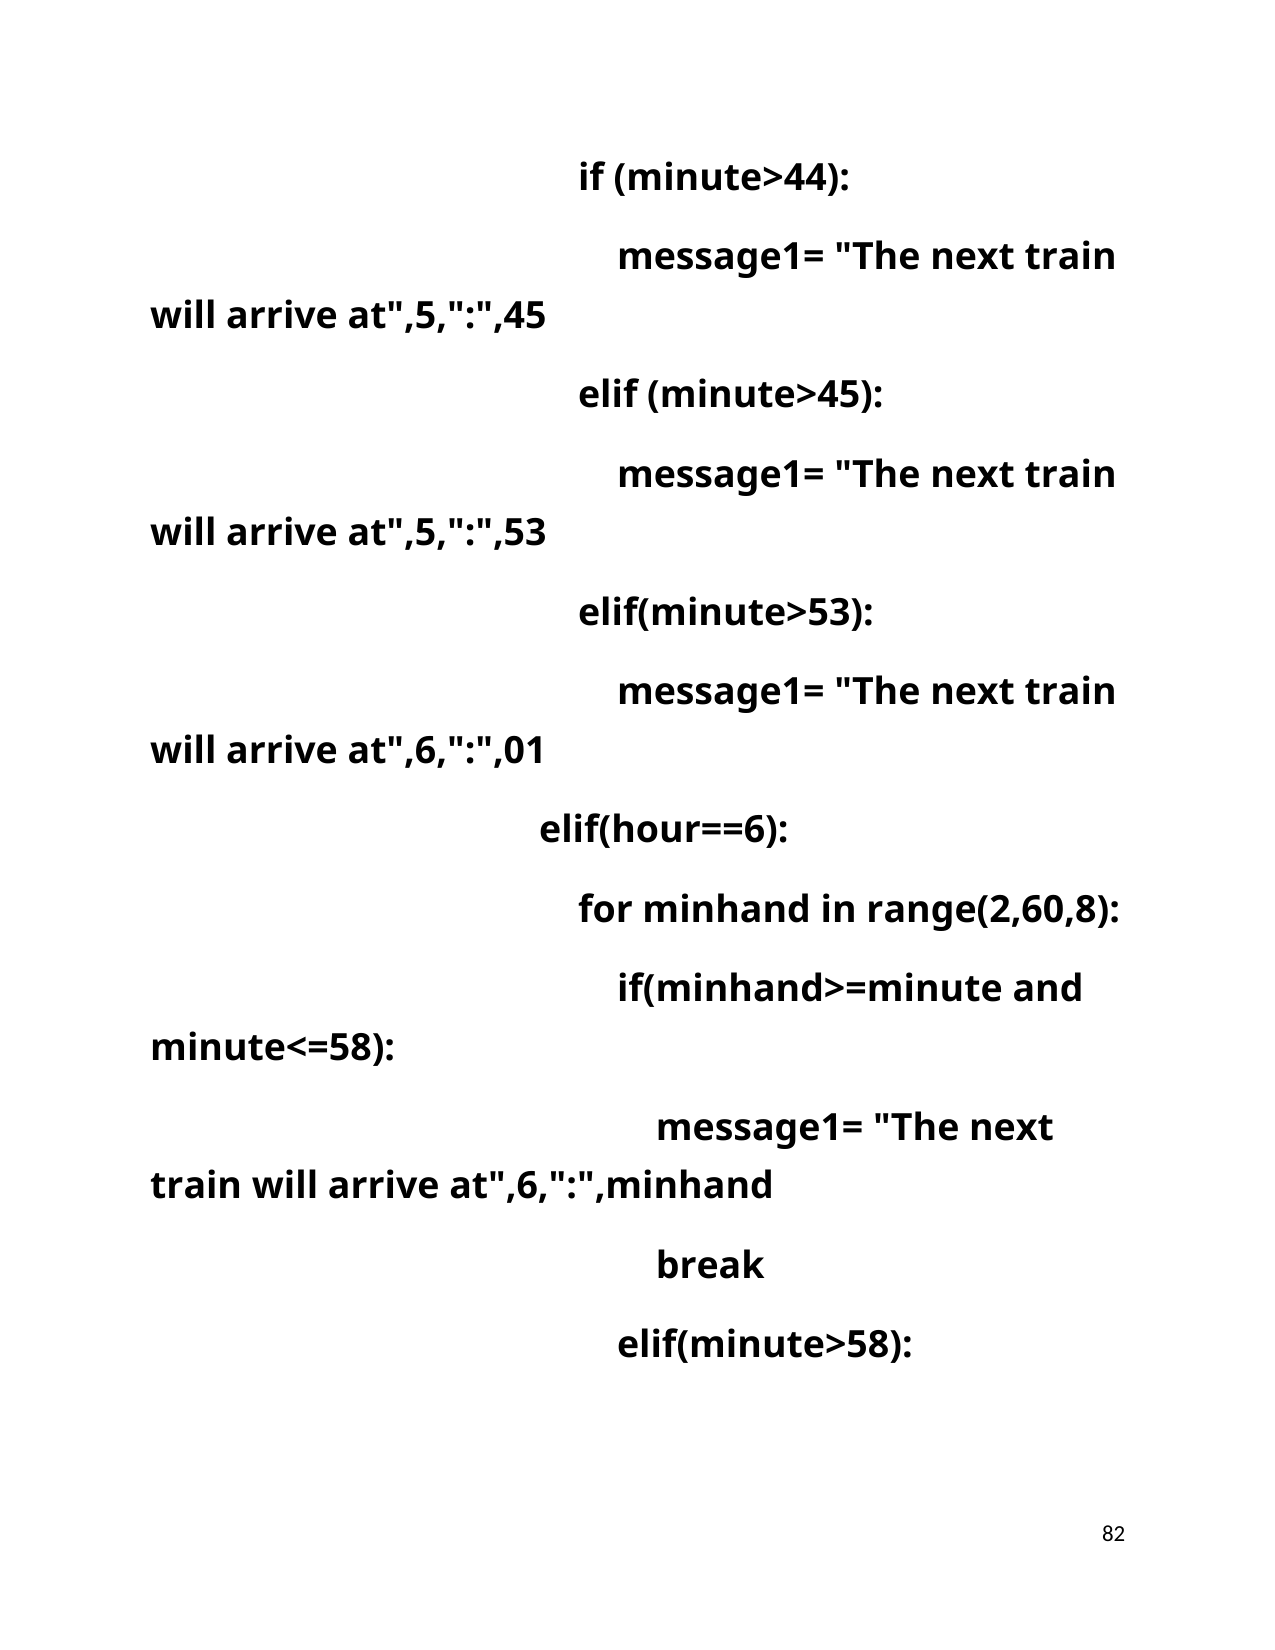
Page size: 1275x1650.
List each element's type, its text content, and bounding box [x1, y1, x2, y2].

text message1= "The next train will arrive at",6,":",minhand [150, 1100, 1125, 1209]
text if (minute>44): [150, 150, 1125, 201]
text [150, 229, 1125, 339]
text break [150, 1238, 1125, 1289]
text elif (minute>45): [150, 368, 1125, 419]
text for minhand in range(2,60,8): [150, 882, 1125, 933]
text elif(minute>58): [150, 1317, 1125, 1368]
text if(minhand>=minute and minute<=58): [150, 962, 1125, 1071]
text elif(minute>53): [150, 585, 1125, 636]
text elif(hour==6): [150, 803, 1125, 854]
text message1= "The next train will arrive at",6,":",01 [150, 665, 1125, 774]
text message1= "The next train will arrive at",5,":",53 [150, 447, 1125, 557]
